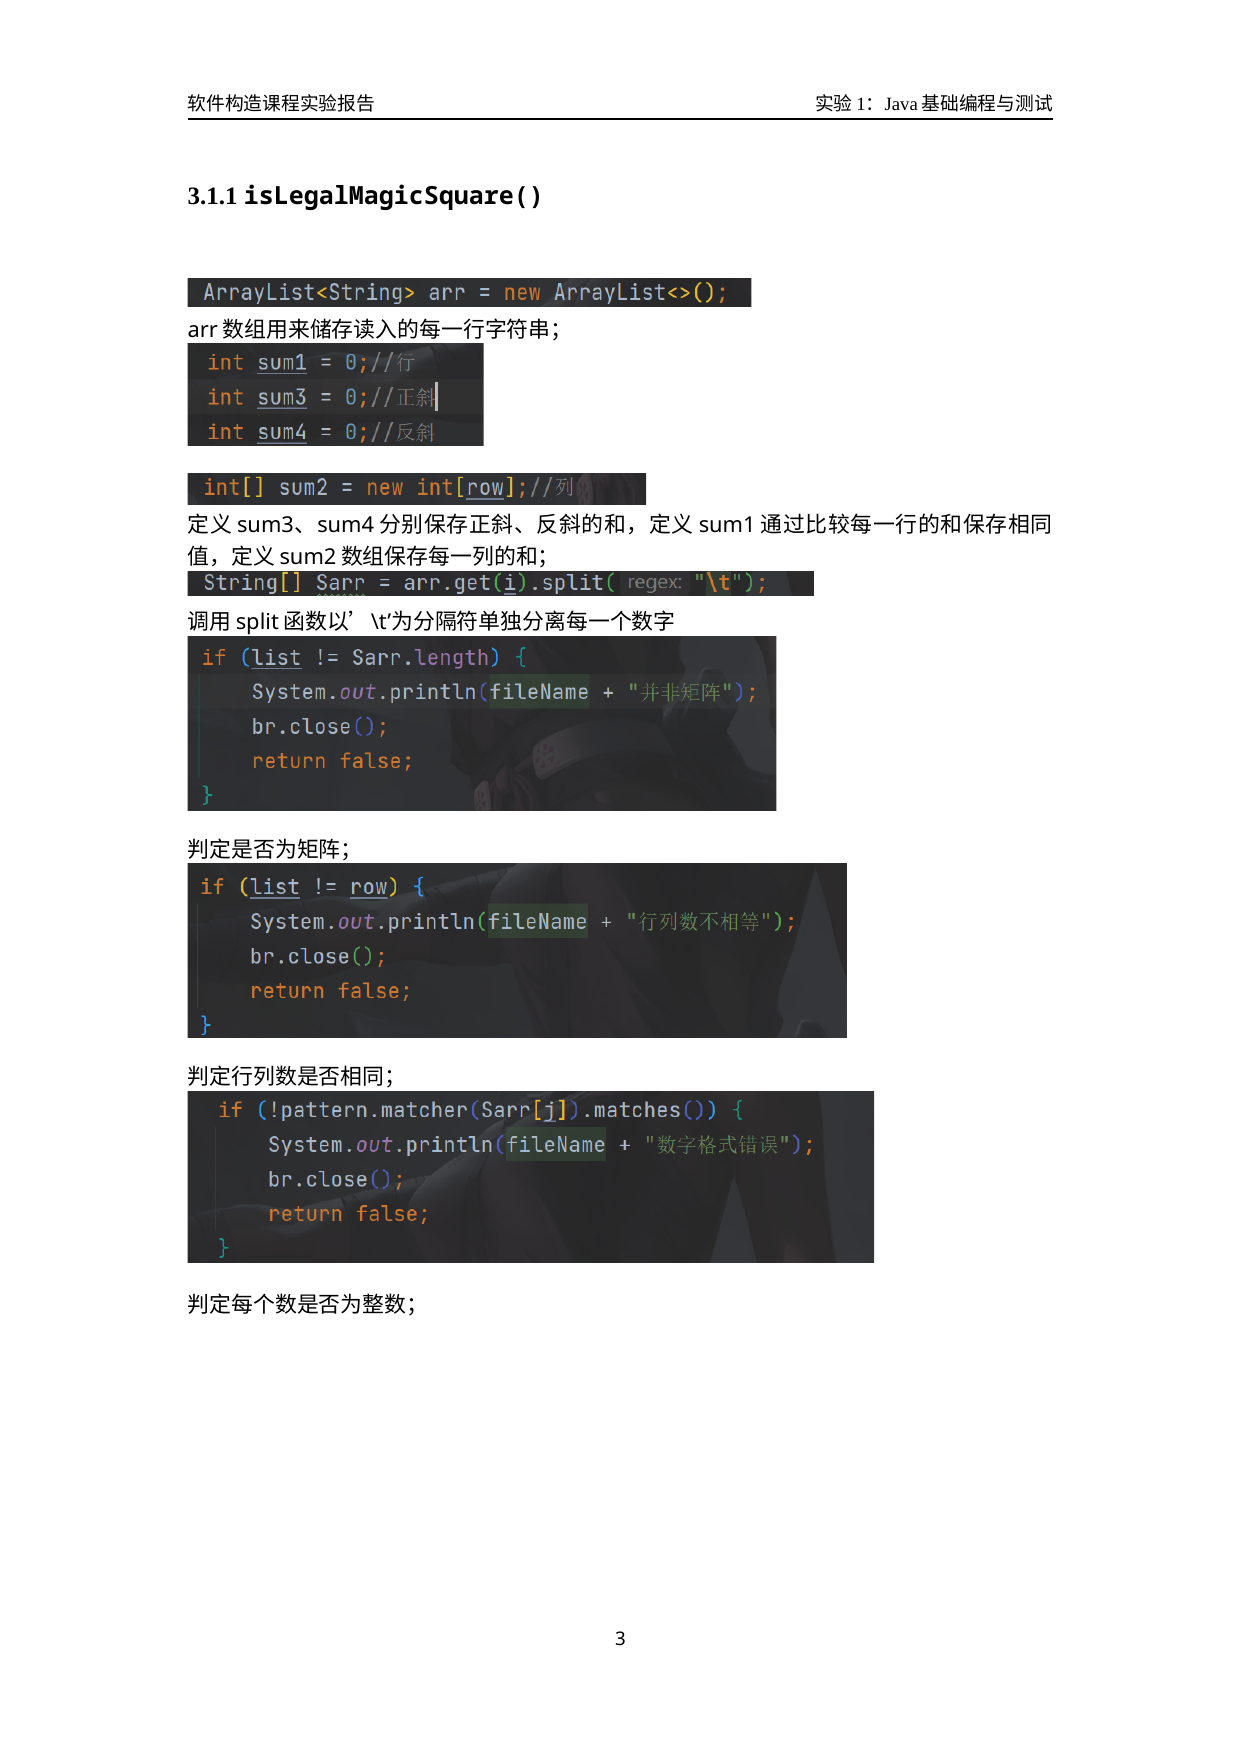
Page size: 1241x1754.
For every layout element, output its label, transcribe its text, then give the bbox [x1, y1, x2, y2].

picture [187, 343, 484, 446]
picture [187, 473, 647, 505]
text 调用split函数以’\t’为分隔符单独分离每一个数字 [187, 604, 1053, 636]
text 定义sum3、sum4分别保存正斜、反斜的和，定义sum1通过比较每一行的和保存相同值，定义sum2数组保存每一列的和； [187, 506, 1053, 571]
text 判定每个数是否为整数； [187, 1286, 1053, 1319]
picture [187, 571, 814, 596]
picture [187, 278, 752, 307]
subtitle isLegalMagicSquare() [187, 162, 1053, 227]
picture [187, 863, 847, 1038]
picture [187, 636, 777, 811]
text 判定行列数是否相同； [187, 1059, 1053, 1091]
text 判定是否为矩阵； [187, 831, 1053, 864]
text arr数组用来储存读入的每一行字符串； [187, 311, 1053, 344]
picture [187, 1091, 875, 1263]
